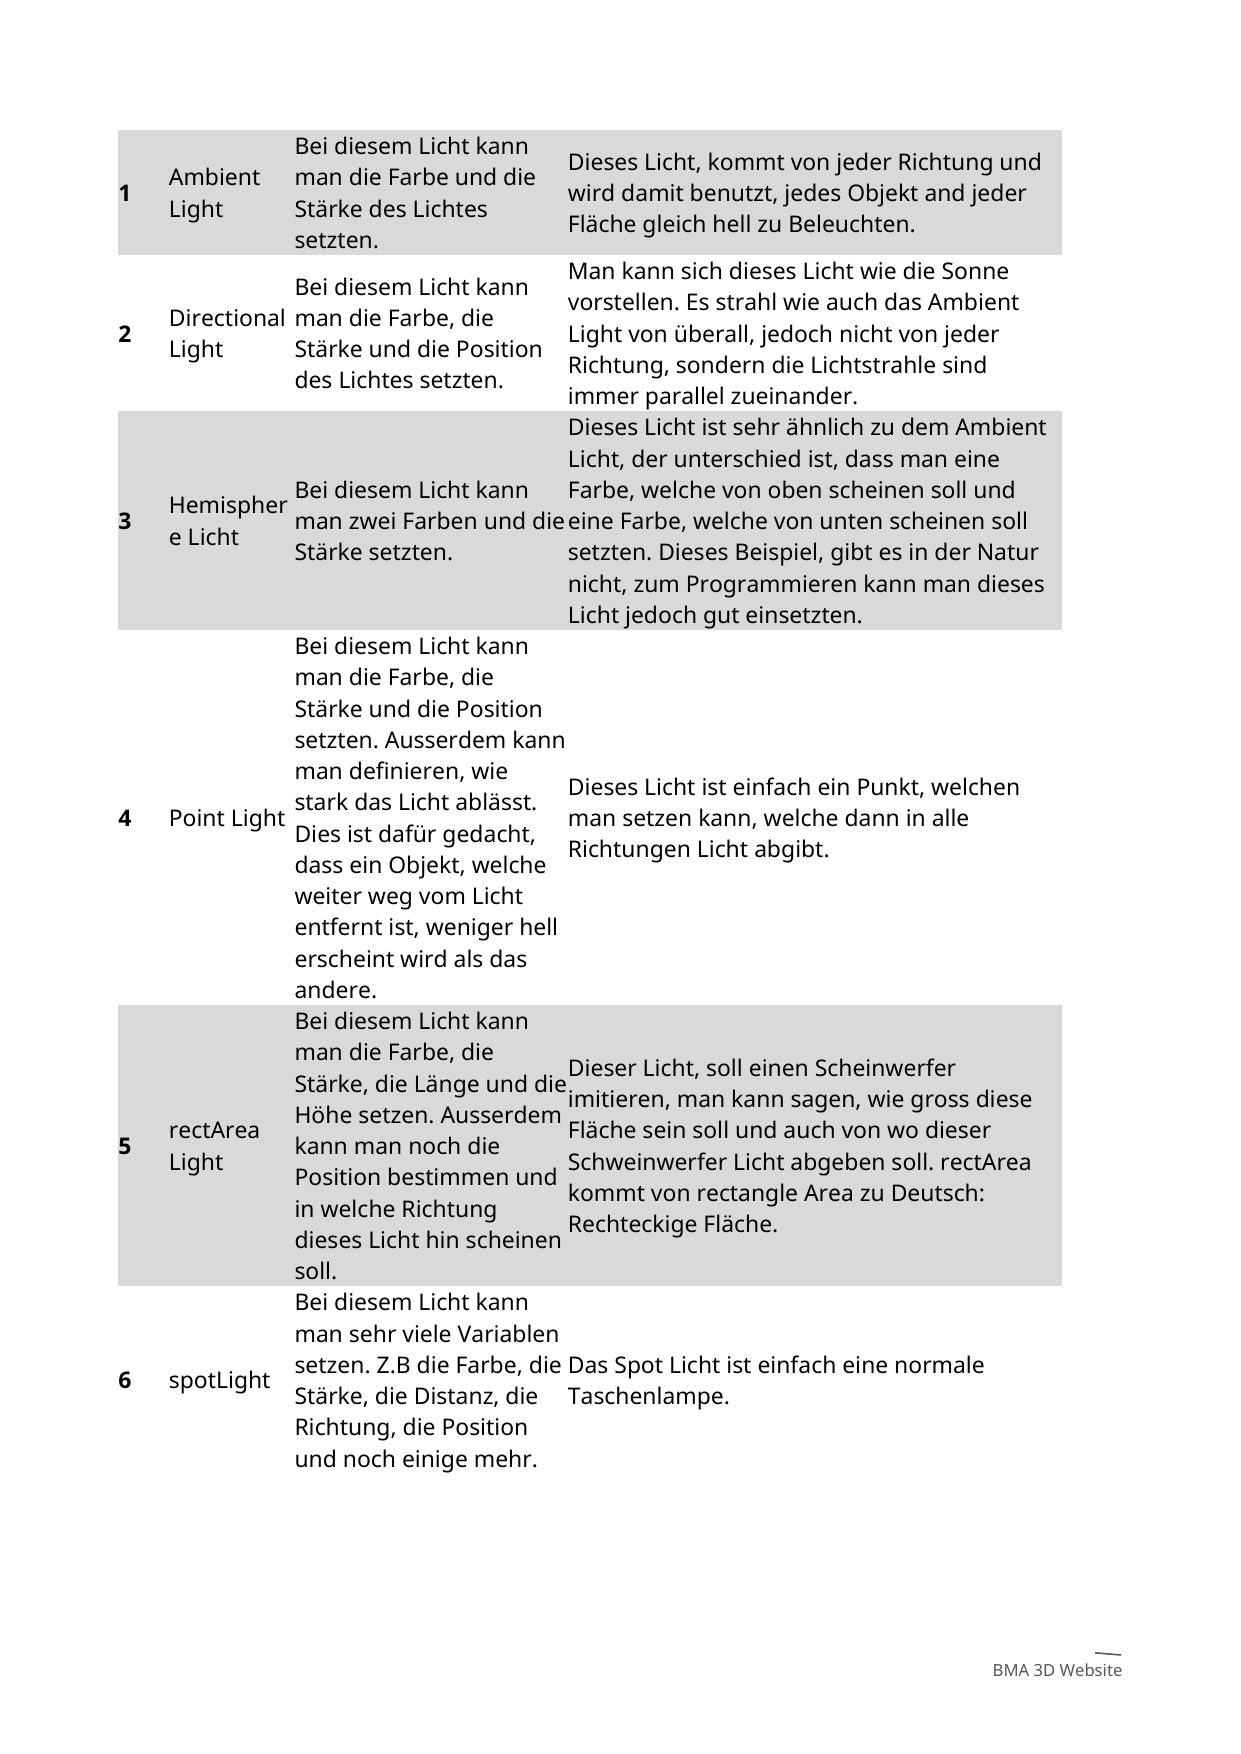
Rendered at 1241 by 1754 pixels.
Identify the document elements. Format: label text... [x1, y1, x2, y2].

table_cell Bei diesem Licht kann man die Farbe, die Stärke und die Position setzten. Ausserdem kann man definieren, wie stark das Licht ablässt. Dies ist dafür gedacht, dass ein Objekt, welche weiter weg vom Licht entfernt ist, weniger hell erscheint wird als das andere. [294, 630, 568, 1005]
table_cell spotLight [169, 1286, 294, 1474]
table_cell Bei diesem Licht kann man zwei Farben und die Stärke setzten. [294, 411, 568, 630]
table_cell Bei diesem Licht kann man die Farbe und die Stärke des Lichtes setzten. [294, 130, 568, 255]
table_cell Dieses Licht ist sehr ähnlich zu dem Ambient Licht, der unterschied ist, dass man eine Farbe, welche von oben scheinen soll und eine Farbe, welche von unten scheinen soll setzten. Dieses Beispiel, gibt es in der Natur nicht, zum Programmieren kann man dieses Licht jedoch gut einsetzten. [568, 411, 1062, 630]
table_cell 2 [118, 255, 169, 411]
table_cell Das Spot Licht ist einfach eine normale Taschenlampe. [568, 1286, 1062, 1474]
table_cell 1 [118, 130, 169, 255]
table_cell Point Light [169, 630, 294, 1005]
table_cell rectArea Light [169, 1005, 294, 1286]
table_cell Hemisphere Licht [169, 411, 294, 630]
table_cell 5 [118, 1005, 169, 1286]
table_cell Dieser Licht, soll einen Scheinwerfer imitieren, man kann sagen, wie gross diese Fläche sein soll und auch von wo dieser Schweinwerfer Licht abgeben soll. rectArea kommt von rectangle Area zu Deutsch: Rechteckige Fläche. [568, 1005, 1062, 1286]
table_cell Dieses Licht ist einfach ein Punkt, welchen man setzen kann, welche dann in alle Richtungen Licht abgibt. [568, 630, 1062, 1005]
table_cell 6 [118, 1286, 169, 1474]
table_cell 3 [118, 411, 169, 630]
table_cell Ambient Light [169, 130, 294, 255]
table_cell Bei diesem Licht kann man die Farbe, die Stärke, die Länge und die Höhe setzen. Ausserdem kann man noch die Position bestimmen und in welche Richtung dieses Licht hin scheinen soll. [294, 1005, 568, 1286]
table_cell Man kann sich dieses Licht wie die Sonne vorstellen. Es strahl wie auch das Ambient Light von überall, jedoch nicht von jeder Richtung, sondern die Lichtstrahle sind immer parallel zueinander. [568, 255, 1062, 411]
table_cell 4 [118, 630, 169, 1005]
table_cell Bei diesem Licht kann man die Farbe, die Stärke und die Position des Lichtes setzten. [294, 255, 568, 411]
table_cell Directional Light [169, 255, 294, 411]
table_cell Bei diesem Licht kann man sehr viele Variablen setzen. Z.B die Farbe, die Stärke, die Distanz, die Richtung, die Position und noch einige mehr. [294, 1286, 568, 1474]
table_cell Dieses Licht, kommt von jeder Richtung und wird damit benutzt, jedes Objekt and jeder Fläche gleich hell zu Beleuchten. [568, 130, 1062, 255]
